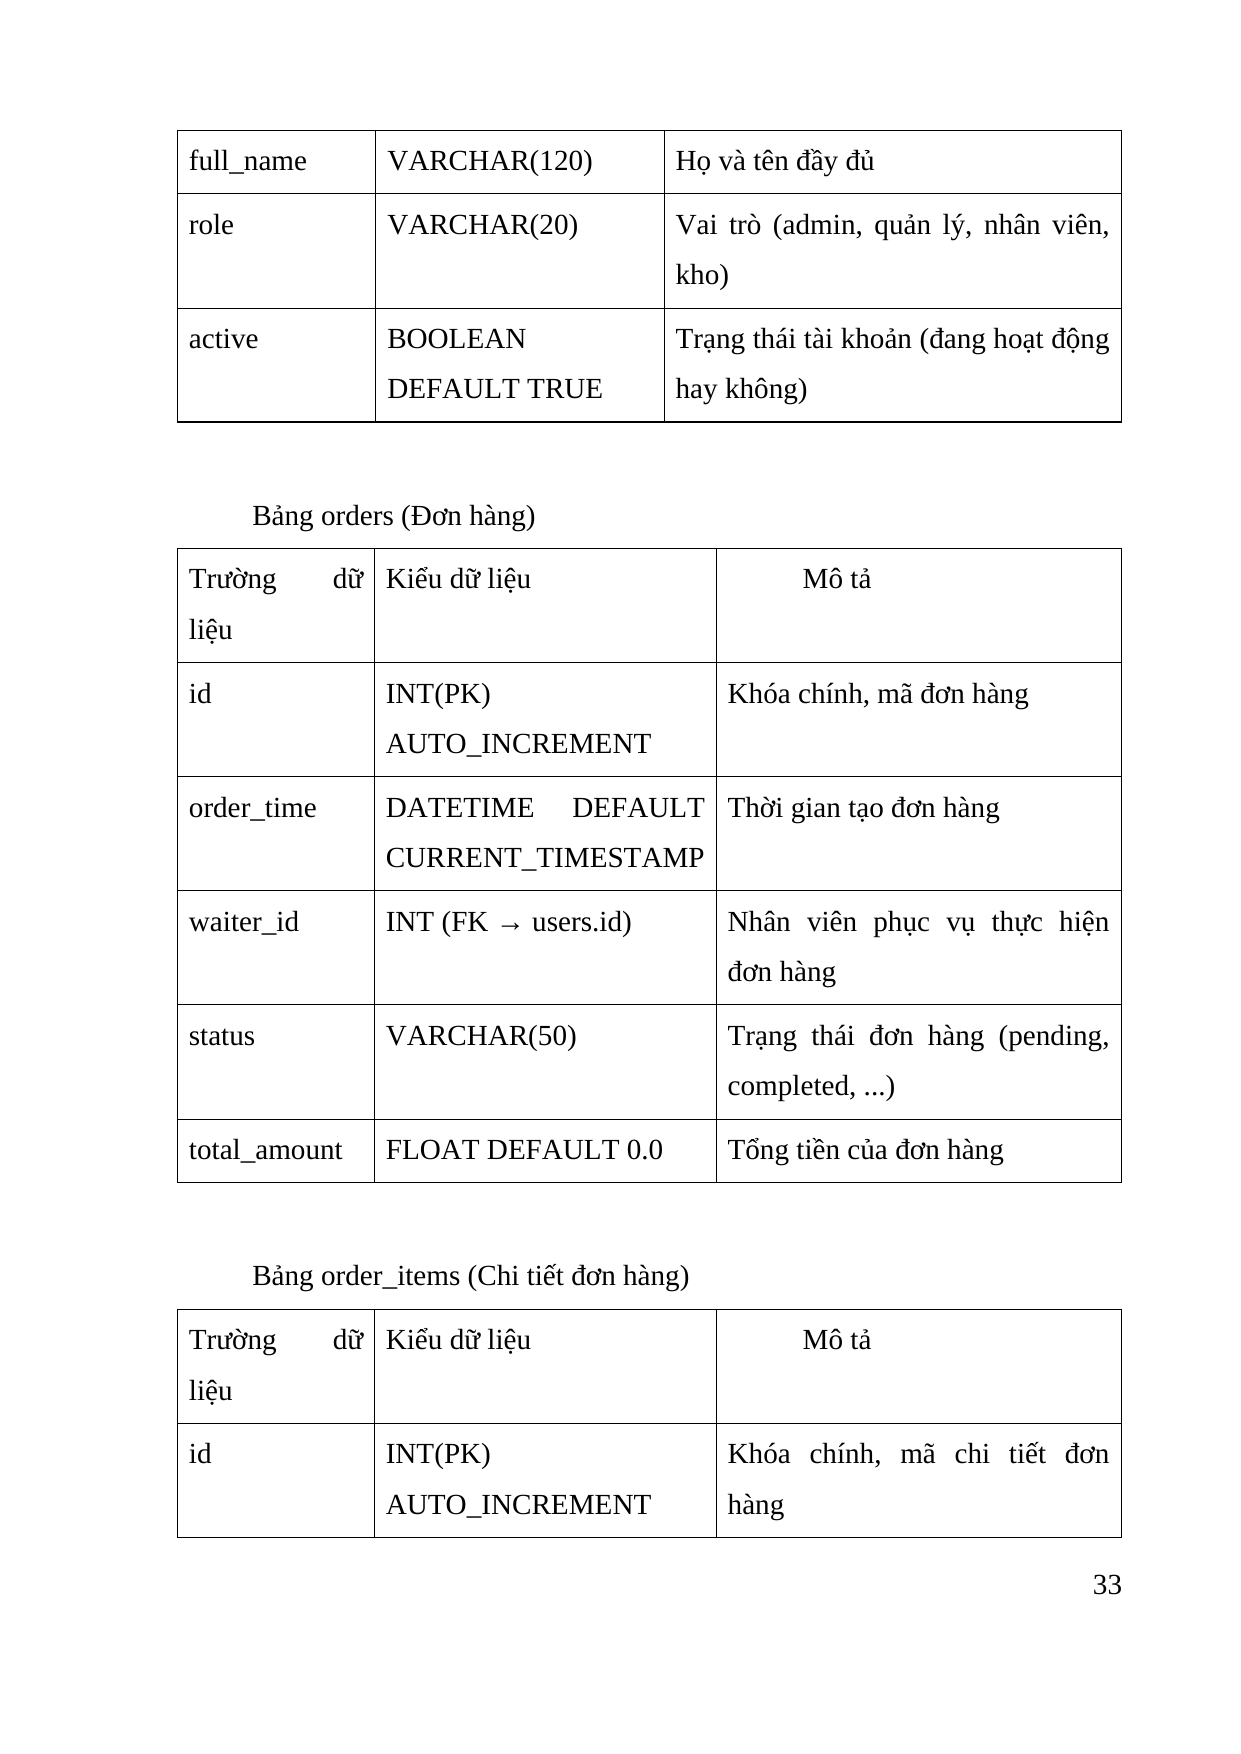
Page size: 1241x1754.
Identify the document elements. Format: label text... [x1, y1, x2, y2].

table_cell Trạng thái tài khoản (đang hoạt động hay không) [665, 309, 1121, 421]
text Bảng order_items (Chi tiết đơn hàng) [177, 1258, 1122, 1292]
table_header Trường dữ liệu [178, 549, 374, 662]
table_cell id [178, 663, 374, 776]
table_cell role [178, 194, 375, 307]
table_header Trường dữ liệu [178, 1310, 374, 1423]
table_cell VARCHAR(20) [376, 194, 664, 307]
table_cell Nhân viên phục vụ thực hiện đơn hàng [717, 891, 1121, 1004]
table_cell id [178, 1424, 374, 1537]
table_cell Trạng thái đơn hàng (pending, completed, ...) [717, 1005, 1121, 1118]
table_cell status [178, 1005, 374, 1118]
table_cell VARCHAR(120) [376, 131, 664, 193]
table_header Kiểu dữ liệu [375, 549, 716, 662]
table_cell INT (FK → users.id) [375, 891, 716, 1004]
table_cell Khóa chính, mã chi tiết đơn hàng [717, 1424, 1121, 1537]
table_cell FLOAT DEFAULT 0.0 [375, 1120, 716, 1182]
table_cell BOOLEAN DEFAULT TRUE [376, 309, 664, 421]
table_cell Vai trò (admin, quản lý, nhân viên, kho) [665, 194, 1121, 307]
table_cell Tổng tiền của đơn hàng [717, 1120, 1121, 1182]
table_cell VARCHAR(50) [375, 1005, 716, 1118]
table_cell Họ và tên đầy đủ [665, 131, 1121, 193]
table_cell active [178, 309, 375, 421]
table_cell Thời gian tạo đơn hàng [717, 777, 1121, 890]
table_cell order_time [178, 777, 374, 890]
text Bảng orders (Đơn hàng) [177, 498, 1122, 531]
table_cell full_name [178, 131, 375, 193]
table_header Kiểu dữ liệu [375, 1310, 716, 1423]
table_header Mô tả [717, 549, 1121, 662]
table_cell total_amount [178, 1120, 374, 1182]
table_cell DATETIME DEFAULT CURRENT_TIMESTAMP [375, 777, 716, 890]
table_cell waiter_id [178, 891, 374, 1004]
table_cell INT(PK) AUTO_INCREMENT [375, 1424, 716, 1537]
table_cell INT(PK) AUTO_INCREMENT [375, 663, 716, 776]
table_cell Khóa chính, mã đơn hàng [717, 663, 1121, 776]
table_header Mô tả [717, 1310, 1121, 1423]
